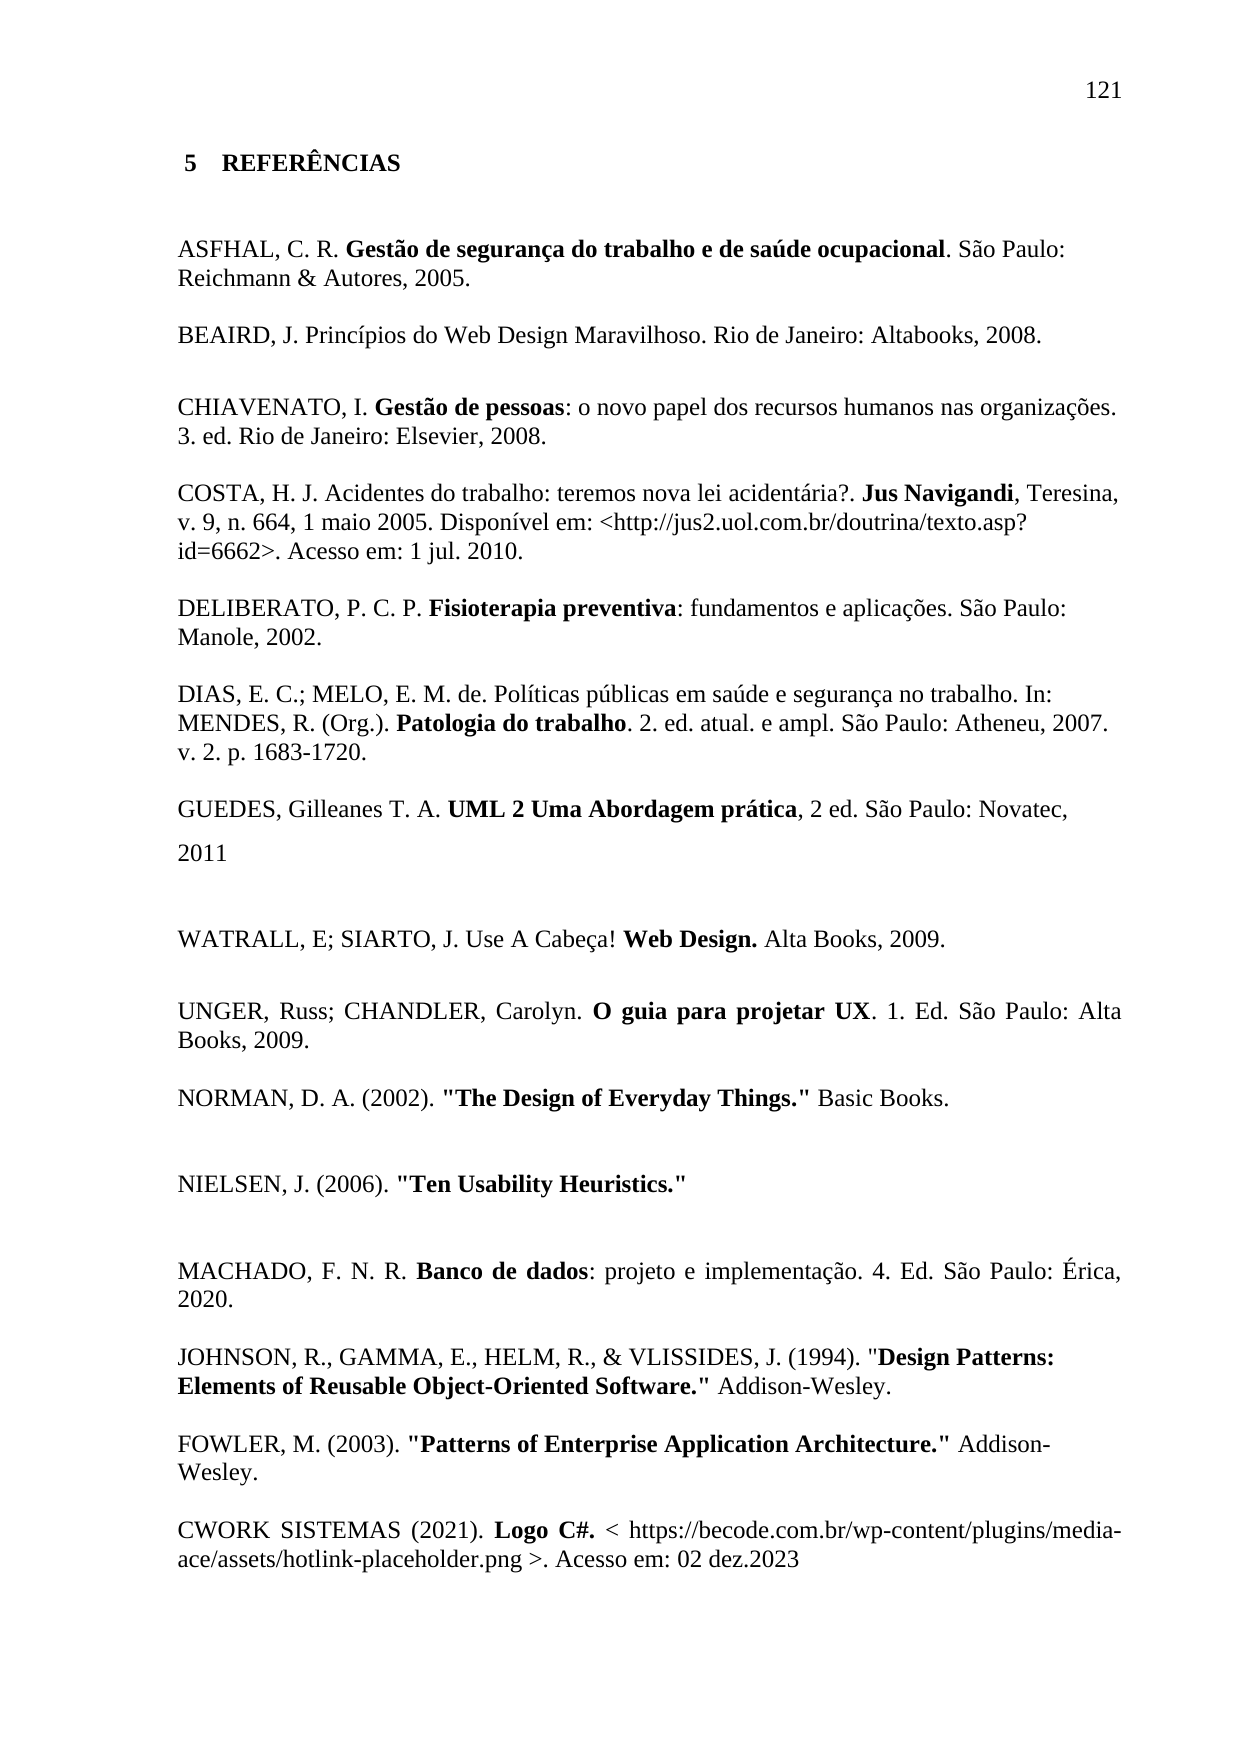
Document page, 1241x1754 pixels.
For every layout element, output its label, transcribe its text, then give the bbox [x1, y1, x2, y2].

text GUEDES, Gilleanes T. A. UML 2 Uma Abordagem prática, 2 ed. São Paulo: Novatec, 2011 [177, 794, 1122, 866]
text DELIBERATO, P. C. P. Fisioterapia preventiva: fundamentos e aplicações. São Paulo: Manole, 2002. [177, 593, 1122, 651]
text UNGER, Russ; CHANDLER, Carolyn. O guia para projetar UX. 1. Ed. São Paulo: Alta Books, 2009. [177, 996, 1122, 1054]
text WATRALL, E; SIARTO, J. Use A Cabeça! Web Design. Alta Books, 2009. [177, 924, 1122, 953]
text FOWLER, M. (2003). "Patterns of Enterprise Application Architecture." Addison-Wesley. [177, 1429, 1122, 1486]
text JOHNSON, R., GAMMA, E., HELM, R., & VLISSIDES, J. (1994). "Design Patterns: Elements of Reusable Object-Oriented Software." Addison-Wesley. [177, 1342, 1122, 1400]
subtitle REFERÊNCIAS [184, 148, 1122, 176]
text BEAIRD, J. Princípios do Web Design Maravilhoso. Rio de Janeiro: Altabooks, 2008. [177, 320, 1122, 349]
text DIAS, E. C.; MELO, E. M. de. Políticas públicas em saúde e segurança no trabalho. In: MENDES, R. (Org.). Patologia do trabalho. 2. ed. atual. e ampl. São Paulo: Atheneu, 2007. v. 2. p. 1683-1720. [177, 679, 1122, 766]
text ASFHAL, C. R. Gestão de segurança do trabalho e de saúde ocupacional. São Paulo: Reichmann & Autores, 2005. [177, 234, 1122, 291]
text MACHADO, F. N. R. Banco de dados: projeto e implementação. 4. Ed. São Paulo: Érica, 2020. [177, 1256, 1122, 1313]
text NORMAN, D. A. (2002). "The Design of Everyday Things." Basic Books. [177, 1083, 1122, 1112]
text NIELSEN, J. (2006). "Ten Usability Heuristics." [177, 1169, 1122, 1198]
text COSTA, H. J. Acidentes do trabalho: teremos nova lei acidentária?. Jus Navigandi, Teresina, v. 9, n. 664, 1 maio 2005. Disponível em: <http://jus2.uol.com.br/doutrina/texto.asp?id=6662>. Acesso em: 1 jul. 2010. [177, 478, 1122, 564]
text CHIAVENATO, I. Gestão de pessoas: o novo papel dos recursos humanos nas organizações. 3. ed. Rio de Janeiro: Elsevier, 2008. [177, 392, 1122, 449]
text CWORK SISTEMAS (2021). Logo C#. < https://becode.com.br/wp-content/plugins/media-ace/assets/hotlink-placeholder.png >. Acesso em: 02 dez.2023 [177, 1515, 1122, 1572]
